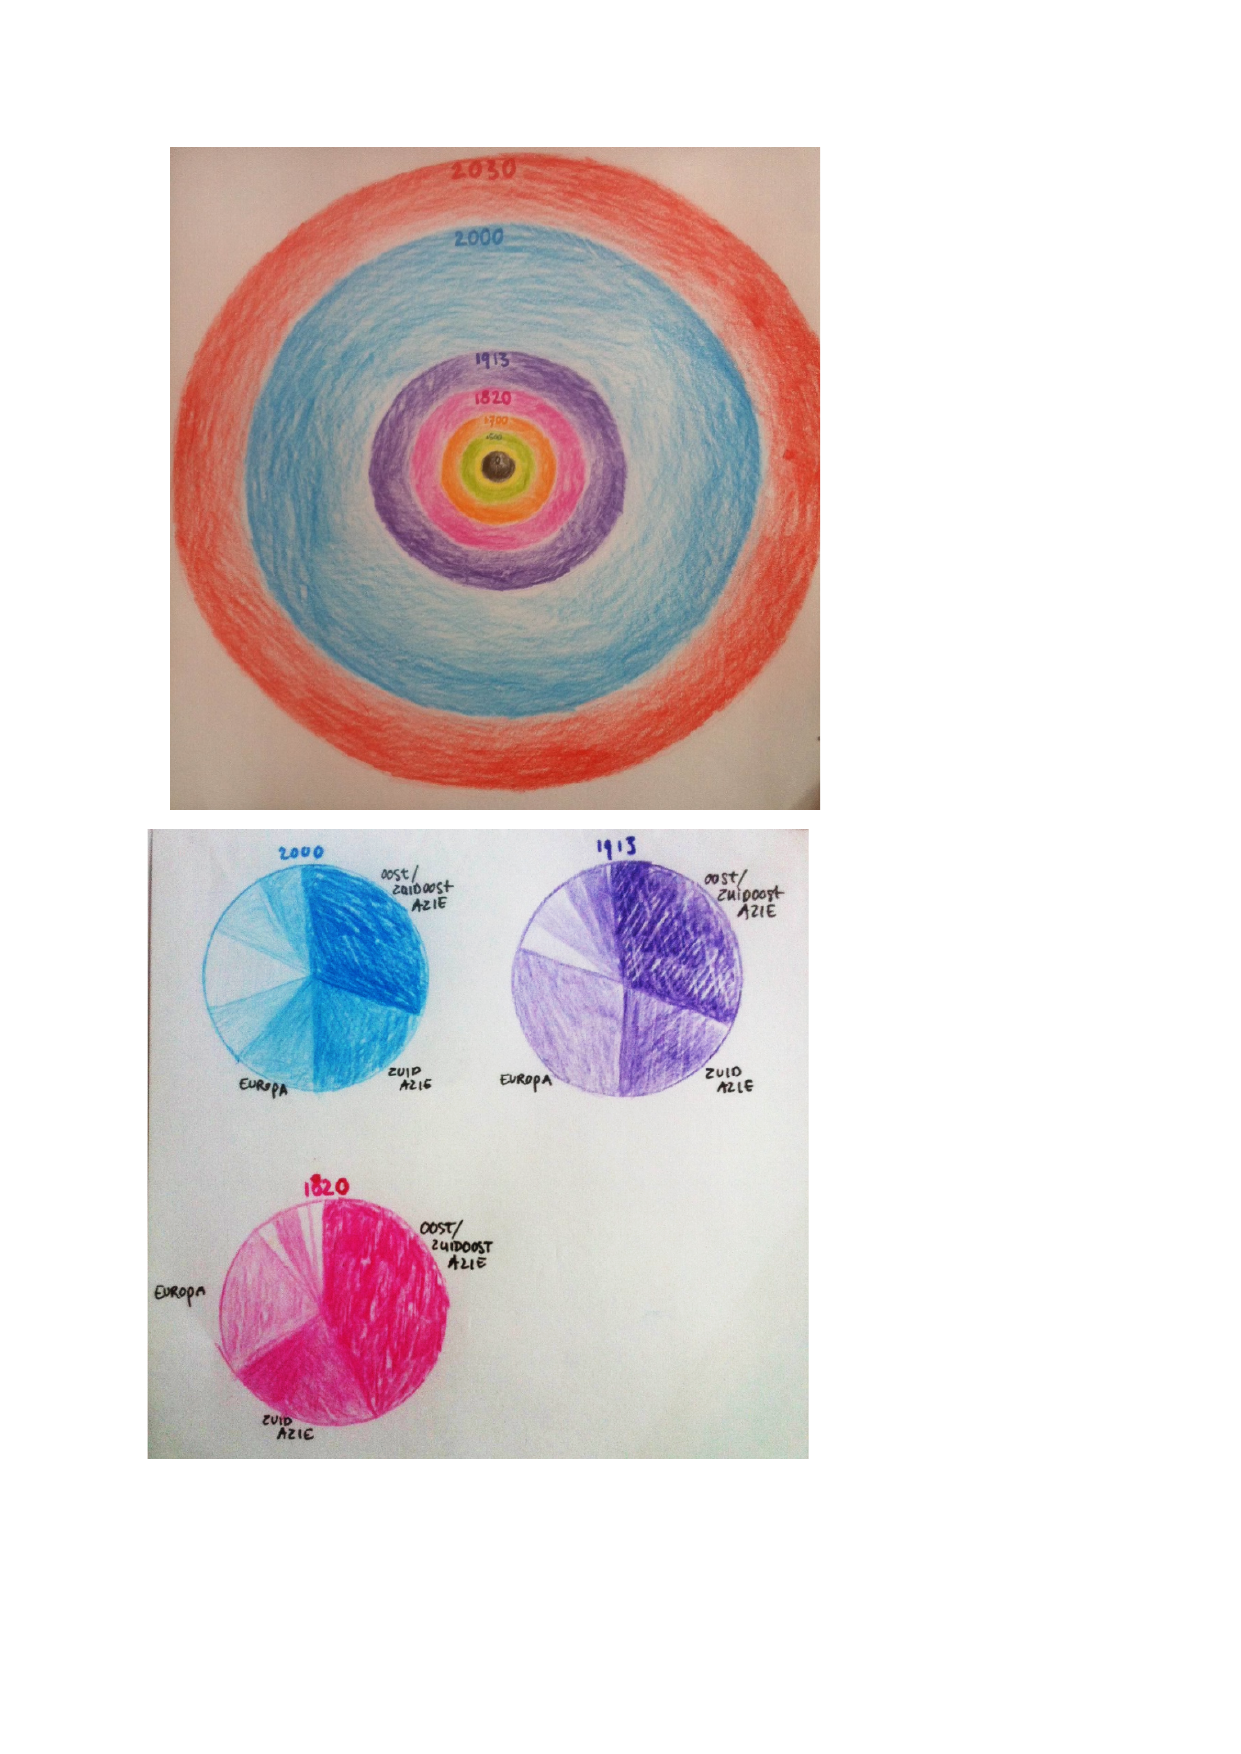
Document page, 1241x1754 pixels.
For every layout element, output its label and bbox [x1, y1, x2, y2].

picture [170, 147, 821, 810]
picture [147, 829, 809, 1459]
